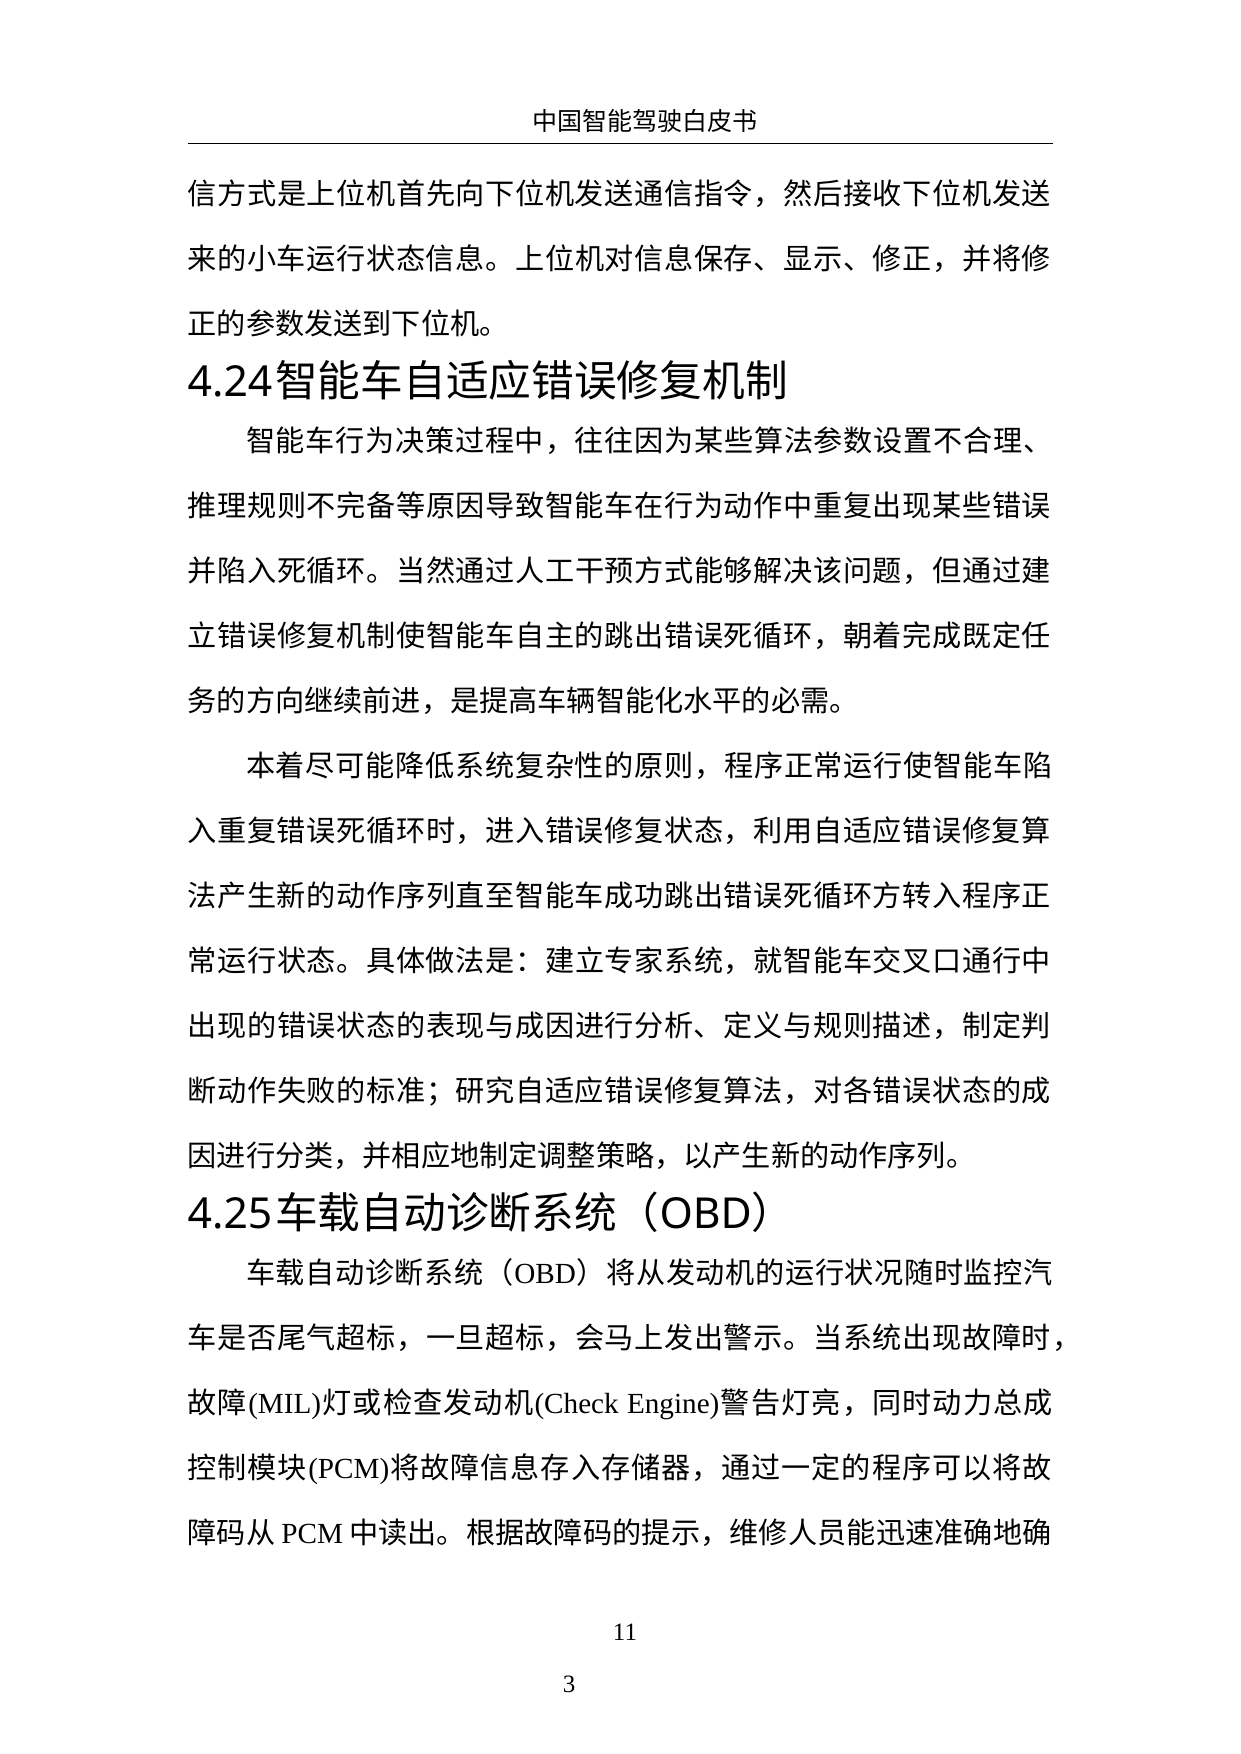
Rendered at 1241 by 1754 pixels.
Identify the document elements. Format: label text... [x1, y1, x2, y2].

subtitle 智能车自适应错误修复机制 [187, 354, 1053, 406]
text 智能车行为决策过程中，往往因为某些算法参数设置不合理、推理规则不完备等原因导致智能车在行为动作中重复出现某些错误并陷入死循环。当然通过人工干预方式能够解决该问题，但通过建立错误修复机制使智能车自主的跳出错误死循环，朝着完成既定任务的方向继续前进，是提高车辆智能化水平的必需。 [187, 406, 1053, 731]
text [187, 159, 1053, 354]
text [187, 1238, 1053, 1563]
text 本着尽可能降低系统复杂性的原则，程序正常运行使智能车陷入重复错误死循环时，进入错误修复状态，利用自适应错误修复算法产生新的动作序列直至智能车成功跳出错误死循环方转入程序正常运行状态。具体做法是：建立专家系统，就智能车交叉口通行中出现的错误状态的表现与成因进行分析、定义与规则描述，制定判断动作失败的标准；研究自适应错误修复算法，对各错误状态的成因进行分类，并相应地制定调整策略，以产生新的动作序列。 [187, 731, 1053, 1186]
subtitle 车载自动诊断系统（OBD） [187, 1186, 1053, 1238]
